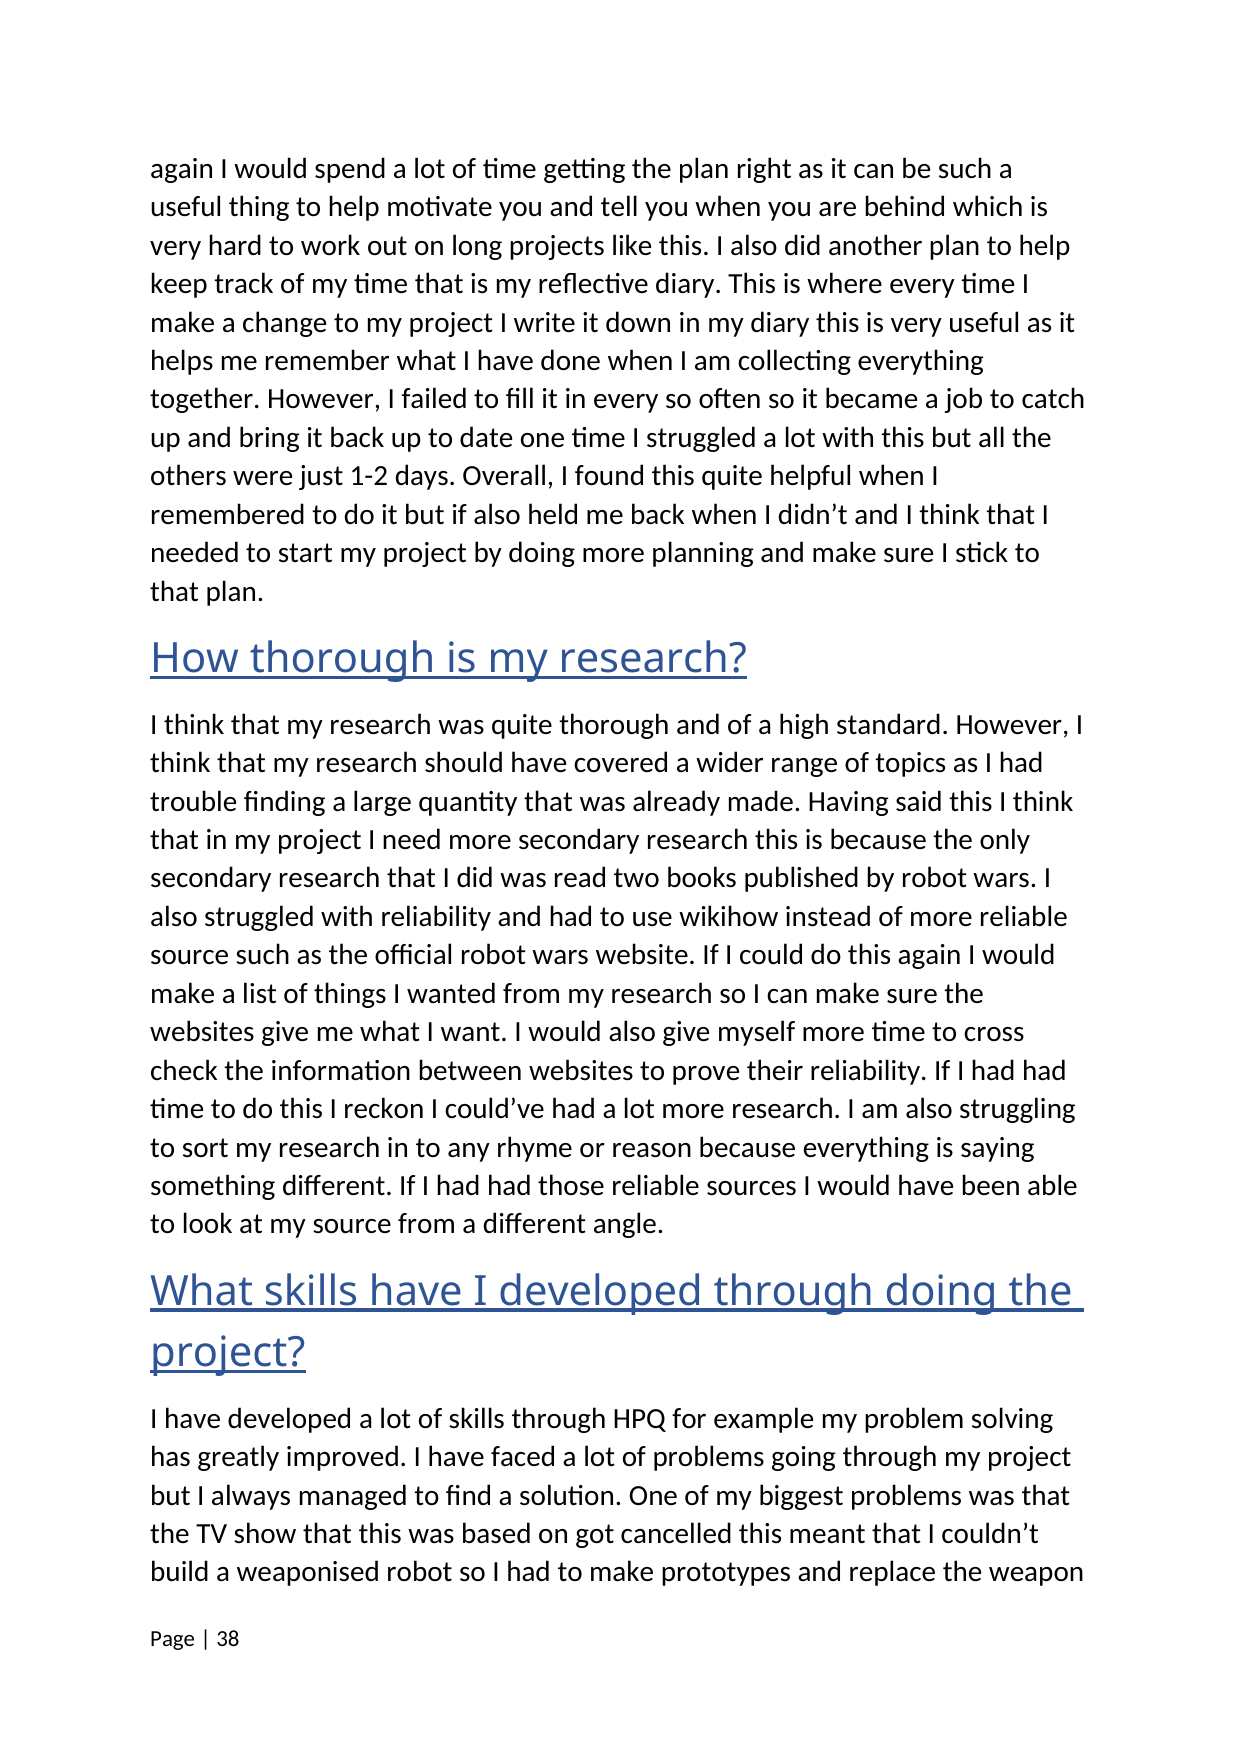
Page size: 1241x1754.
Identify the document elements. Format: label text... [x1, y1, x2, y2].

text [150, 150, 1090, 608]
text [150, 1400, 1090, 1589]
subtitle What skills have I developed through doing the project? [150, 1261, 1090, 1379]
text I think that my research was quite thorough and of a high standard. However, I think that my research should have covered a wider range of topics as I had trouble finding a large quantity that was already made. Having said this I think that in my project I need more secondary research this is because the only secondary research that I did was read two books published by robot wars. I also struggled with reliability and had to use wikihow instead of more reliable source such as the official robot wars website. If I could do this again I would make a list of things I wanted from my research so I can make sure the websites give me what I want. I would also give myself more time to cross check the information between websites to prove their reliability. If I had had time to do this I reckon I could’ve had a lot more research. I am also struggling to sort my research in to any rhyme or reason because everything is saying something different. If I had had those reliable sources I would have been able to look at my source from a different angle. [150, 706, 1090, 1241]
subtitle How thorough is my research? [150, 628, 1090, 685]
